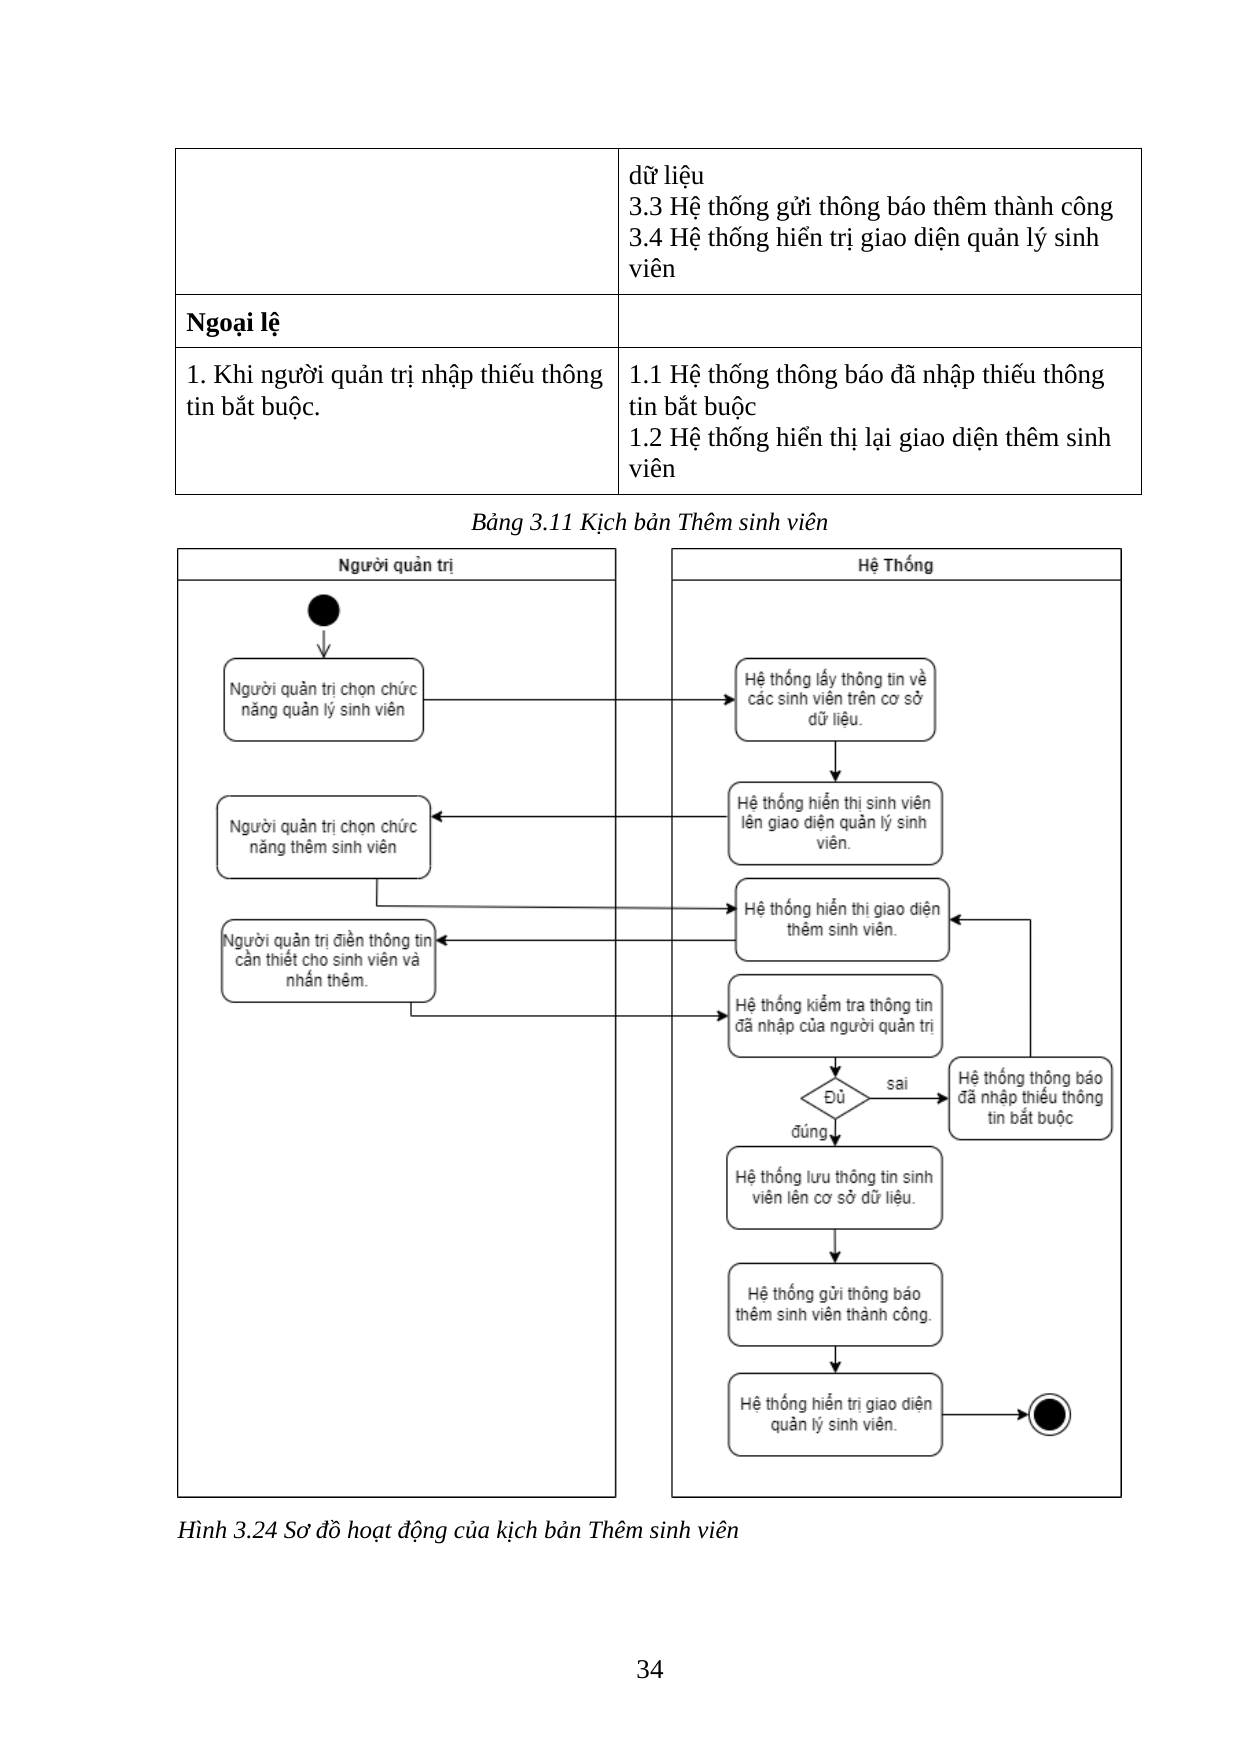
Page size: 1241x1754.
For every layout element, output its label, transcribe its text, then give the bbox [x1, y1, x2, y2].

picture [177, 548, 1122, 1498]
table_cell [619, 295, 1141, 347]
table_cell 1. Khi người quản trị nhập thiếu thông tin bắt buộc. [176, 348, 618, 494]
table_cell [176, 149, 618, 294]
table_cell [619, 149, 1141, 294]
table_cell 1.1 Hệ thống thông báo đã nhập thiếu thông tin bắt buộc 1.2 Hệ thống hiển thị lại giao diện thêm sinh viên [619, 348, 1141, 494]
table_cell Ngoại lệ [176, 295, 618, 347]
